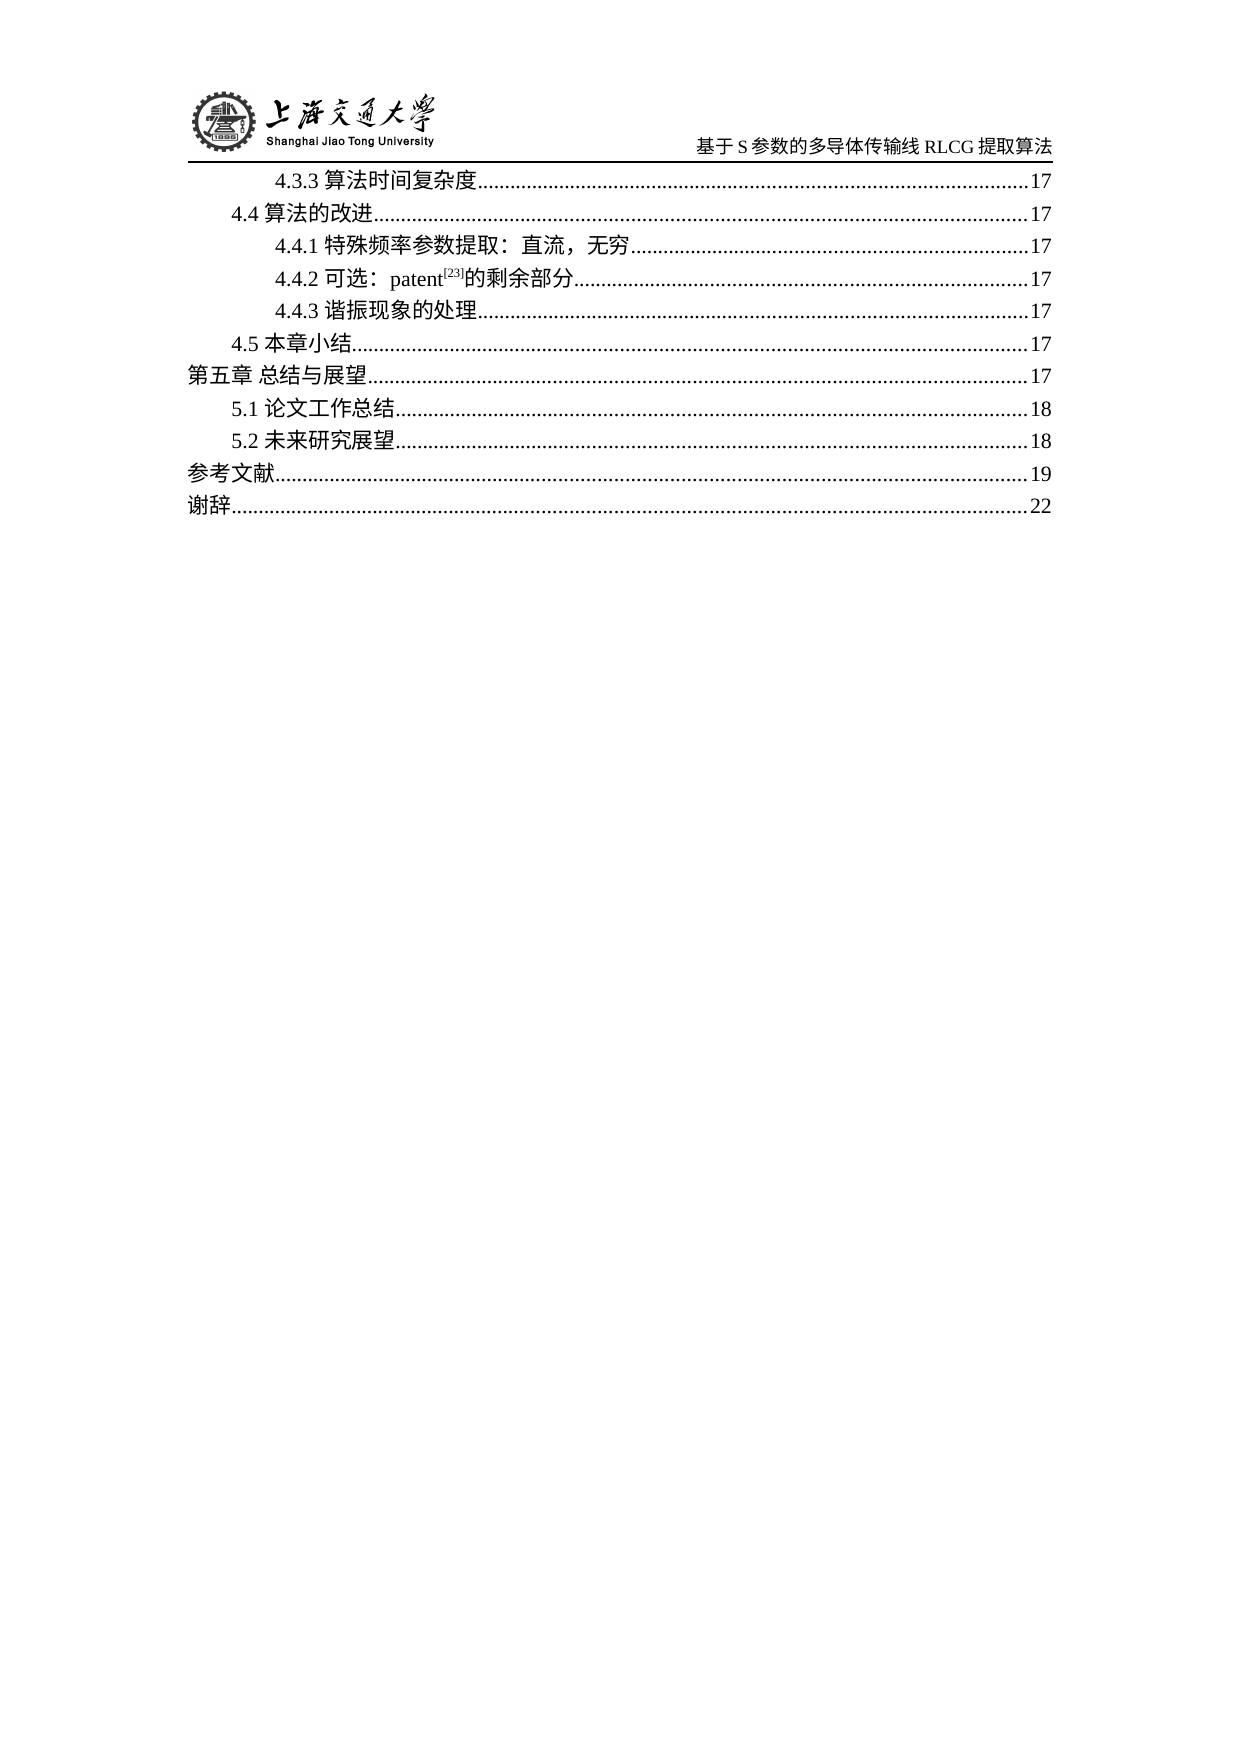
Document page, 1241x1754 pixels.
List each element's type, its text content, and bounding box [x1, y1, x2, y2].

text 4.3.3 算法时间复杂度 17 [275, 163, 1053, 195]
text 4.4.3 谐振现象的处理 17 [275, 293, 1053, 325]
text 4.4 算法的改进 17 [231, 195, 1053, 228]
text 第五章 总结与展望 17 [187, 358, 1053, 390]
text 5.2 未来研究展望 18 [231, 423, 1053, 455]
text 谢辞 22 [187, 488, 1053, 520]
text 4.4.2 可选：patent[23]的剩余部分 17 [275, 260, 1053, 293]
text 4.5 本章小结 17 [231, 325, 1053, 358]
text 参考文献 19 [187, 455, 1053, 488]
text 4.4.1 特殊频率参数提取：直流，无穷 17 [275, 228, 1053, 260]
text 5.1 论文工作总结 18 [231, 390, 1053, 423]
